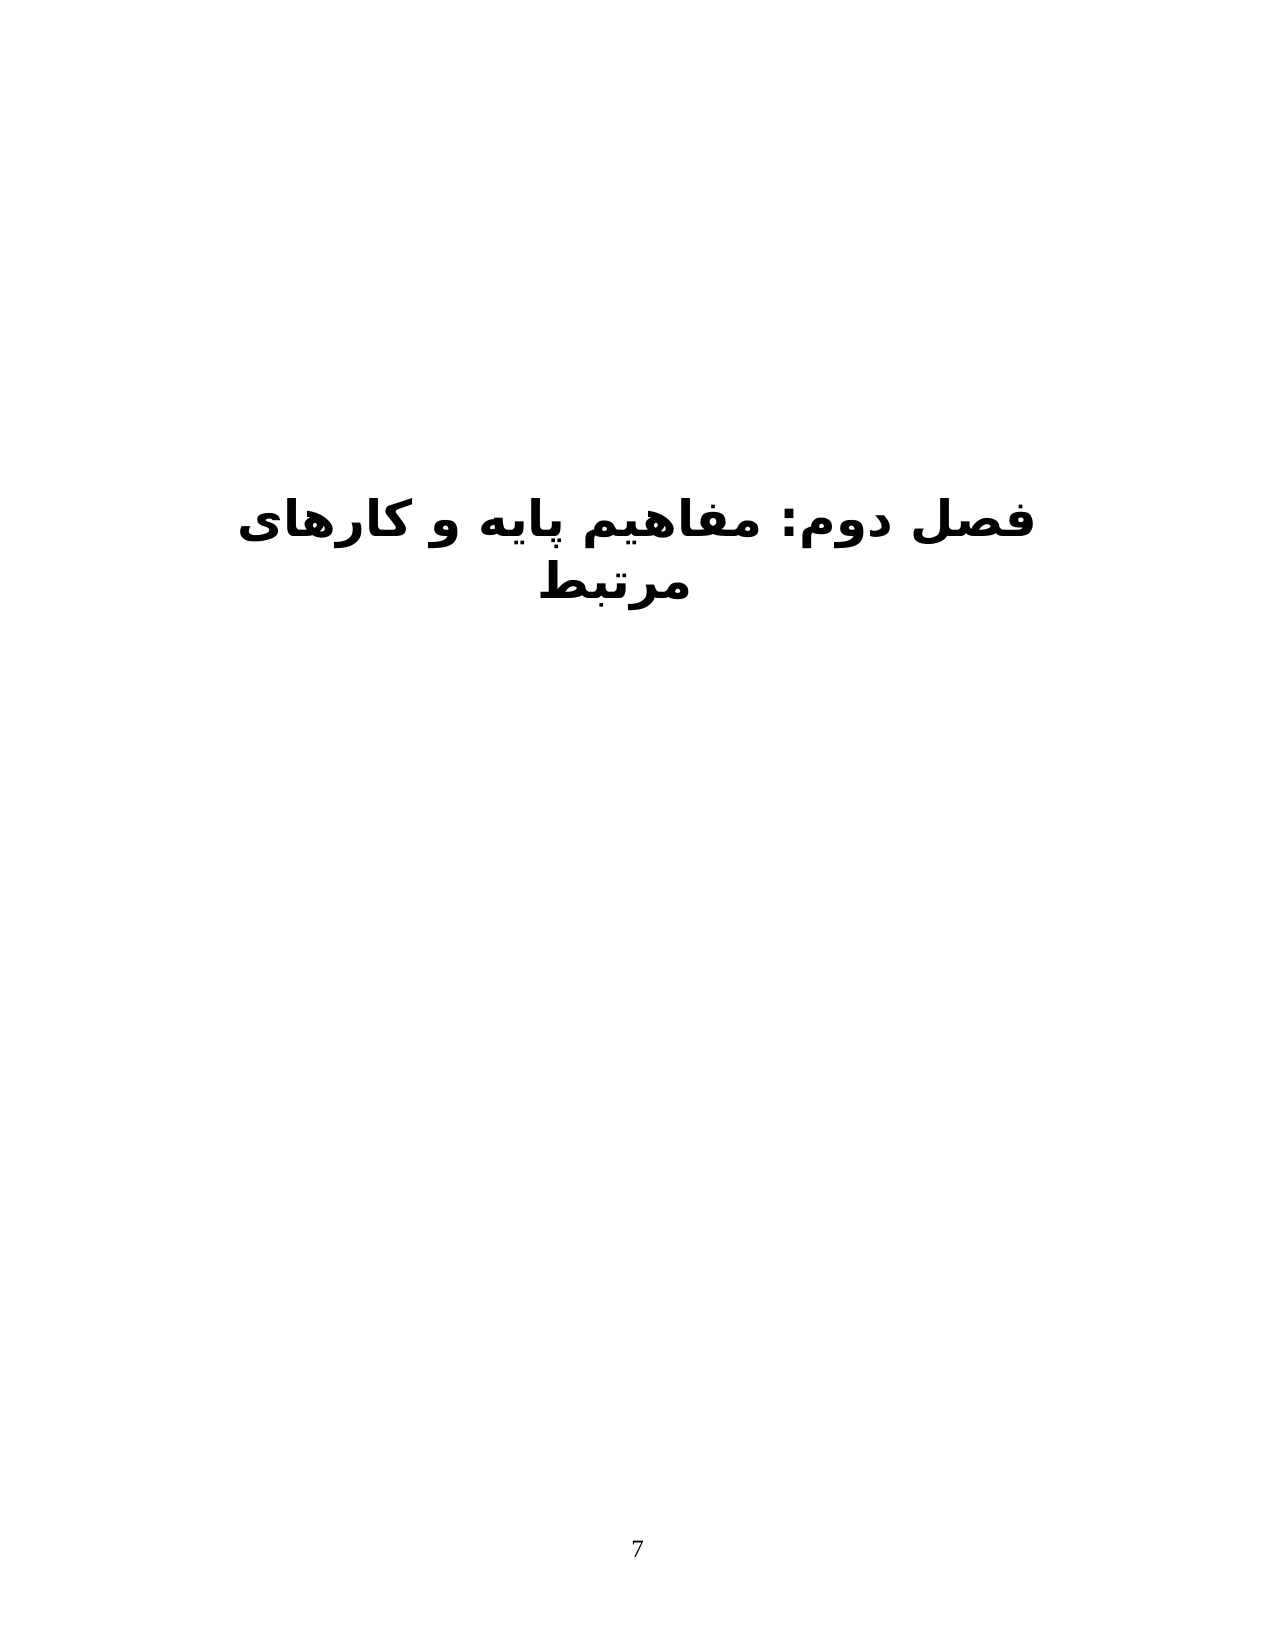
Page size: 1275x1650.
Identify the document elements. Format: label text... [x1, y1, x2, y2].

subtitle فصل دوم: مفاهیم پایه و کارهای مرتبط [177, 490, 1098, 611]
